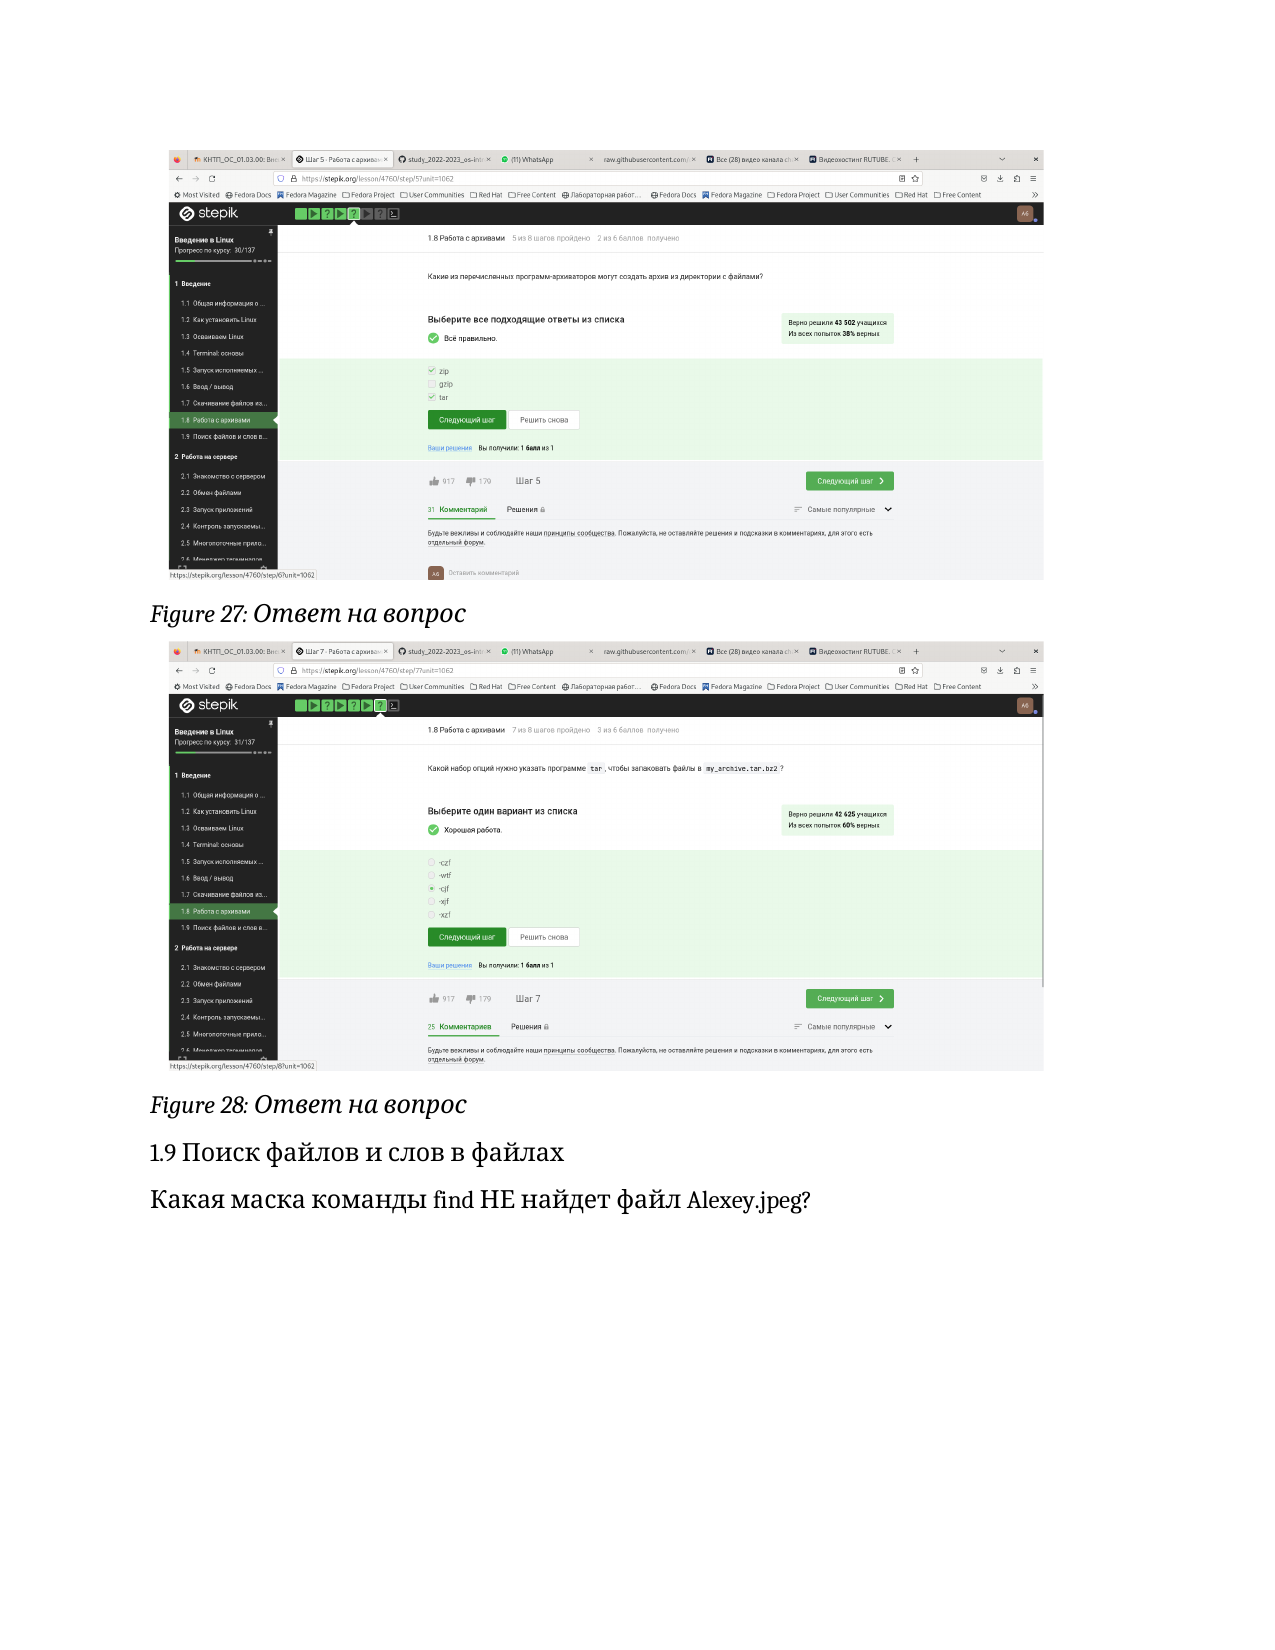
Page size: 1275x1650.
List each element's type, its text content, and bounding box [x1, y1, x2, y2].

picture [168, 641, 1044, 1071]
text Figure 28: Ответ на вопрос [150, 1091, 1125, 1120]
text Какая маска команды find НЕ найдет файл Alexey.jpeg? [150, 1186, 1125, 1215]
text 1.9 Поиск файлов и слов в файлах [150, 1139, 1125, 1168]
text Figure 27: Ответ на вопрос [150, 600, 1125, 629]
picture [168, 150, 1044, 580]
